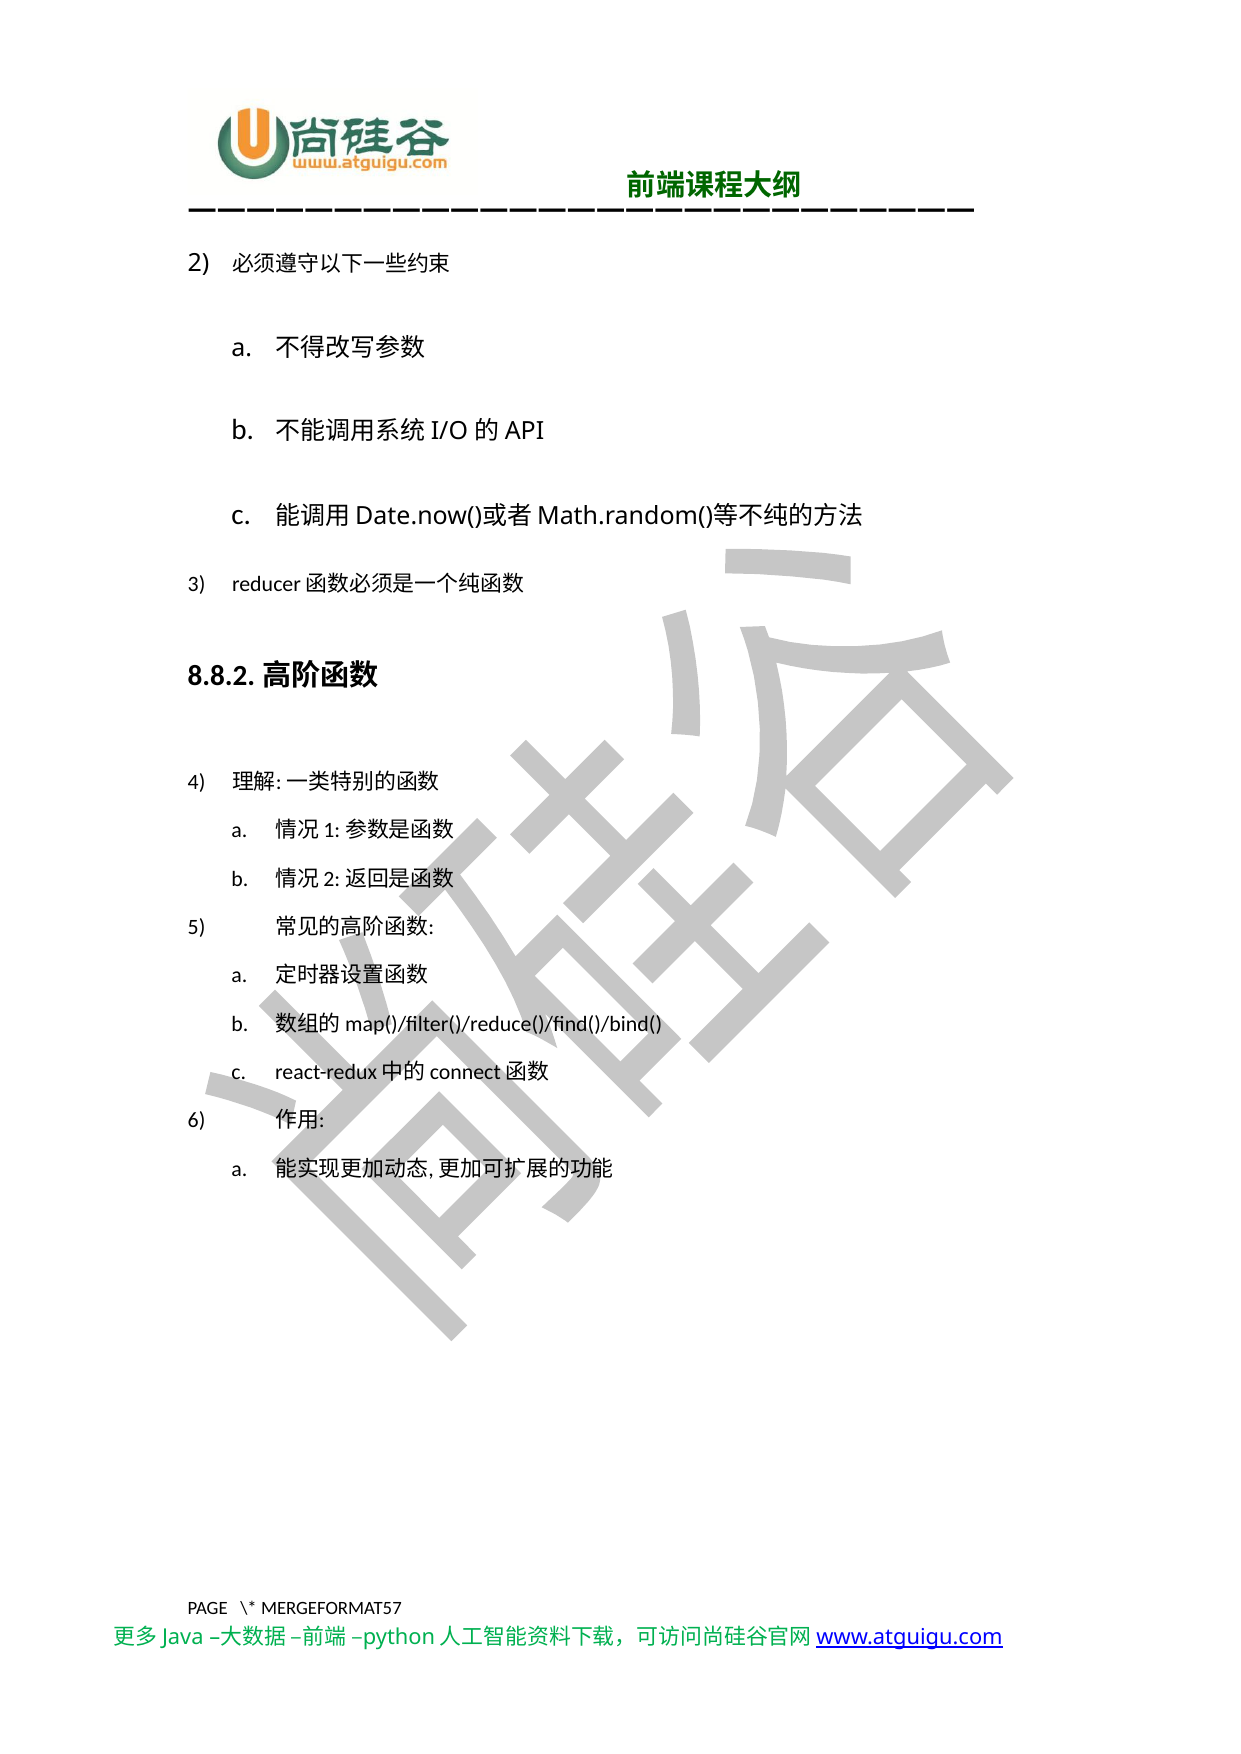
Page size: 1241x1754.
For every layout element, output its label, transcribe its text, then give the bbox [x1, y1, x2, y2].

list 能调用Date.now()或者Math.random()等不纯的方法 [231, 479, 1053, 544]
picture [187, 88, 479, 195]
list 作用: [187, 1102, 1053, 1134]
subtitle 8.8.2. 高阶函数 [187, 641, 1053, 706]
list react-redux中的connect函数 [231, 1053, 1053, 1086]
list 能实现更加动态, 更加可扩展的功能 [231, 1150, 1053, 1183]
list 不能调用系统 I/O 的API [231, 396, 1053, 461]
list 定时器设置函数 [231, 957, 1053, 989]
list reducer函数必须是一个纯函数 [187, 565, 1053, 598]
list 必须遵守以下一些约束 [187, 227, 1053, 292]
list 不得改写参数 [231, 313, 1053, 378]
list 情况1: 参数是函数 [231, 812, 1053, 844]
list 数组的map()/filter()/reduce()/find()/bind() [231, 1005, 1053, 1038]
list 理解: 一类特别的函数 [187, 763, 1053, 796]
list 常见的高阶函数: [187, 908, 1053, 941]
list 情况2: 返回是函数 [231, 860, 1053, 893]
